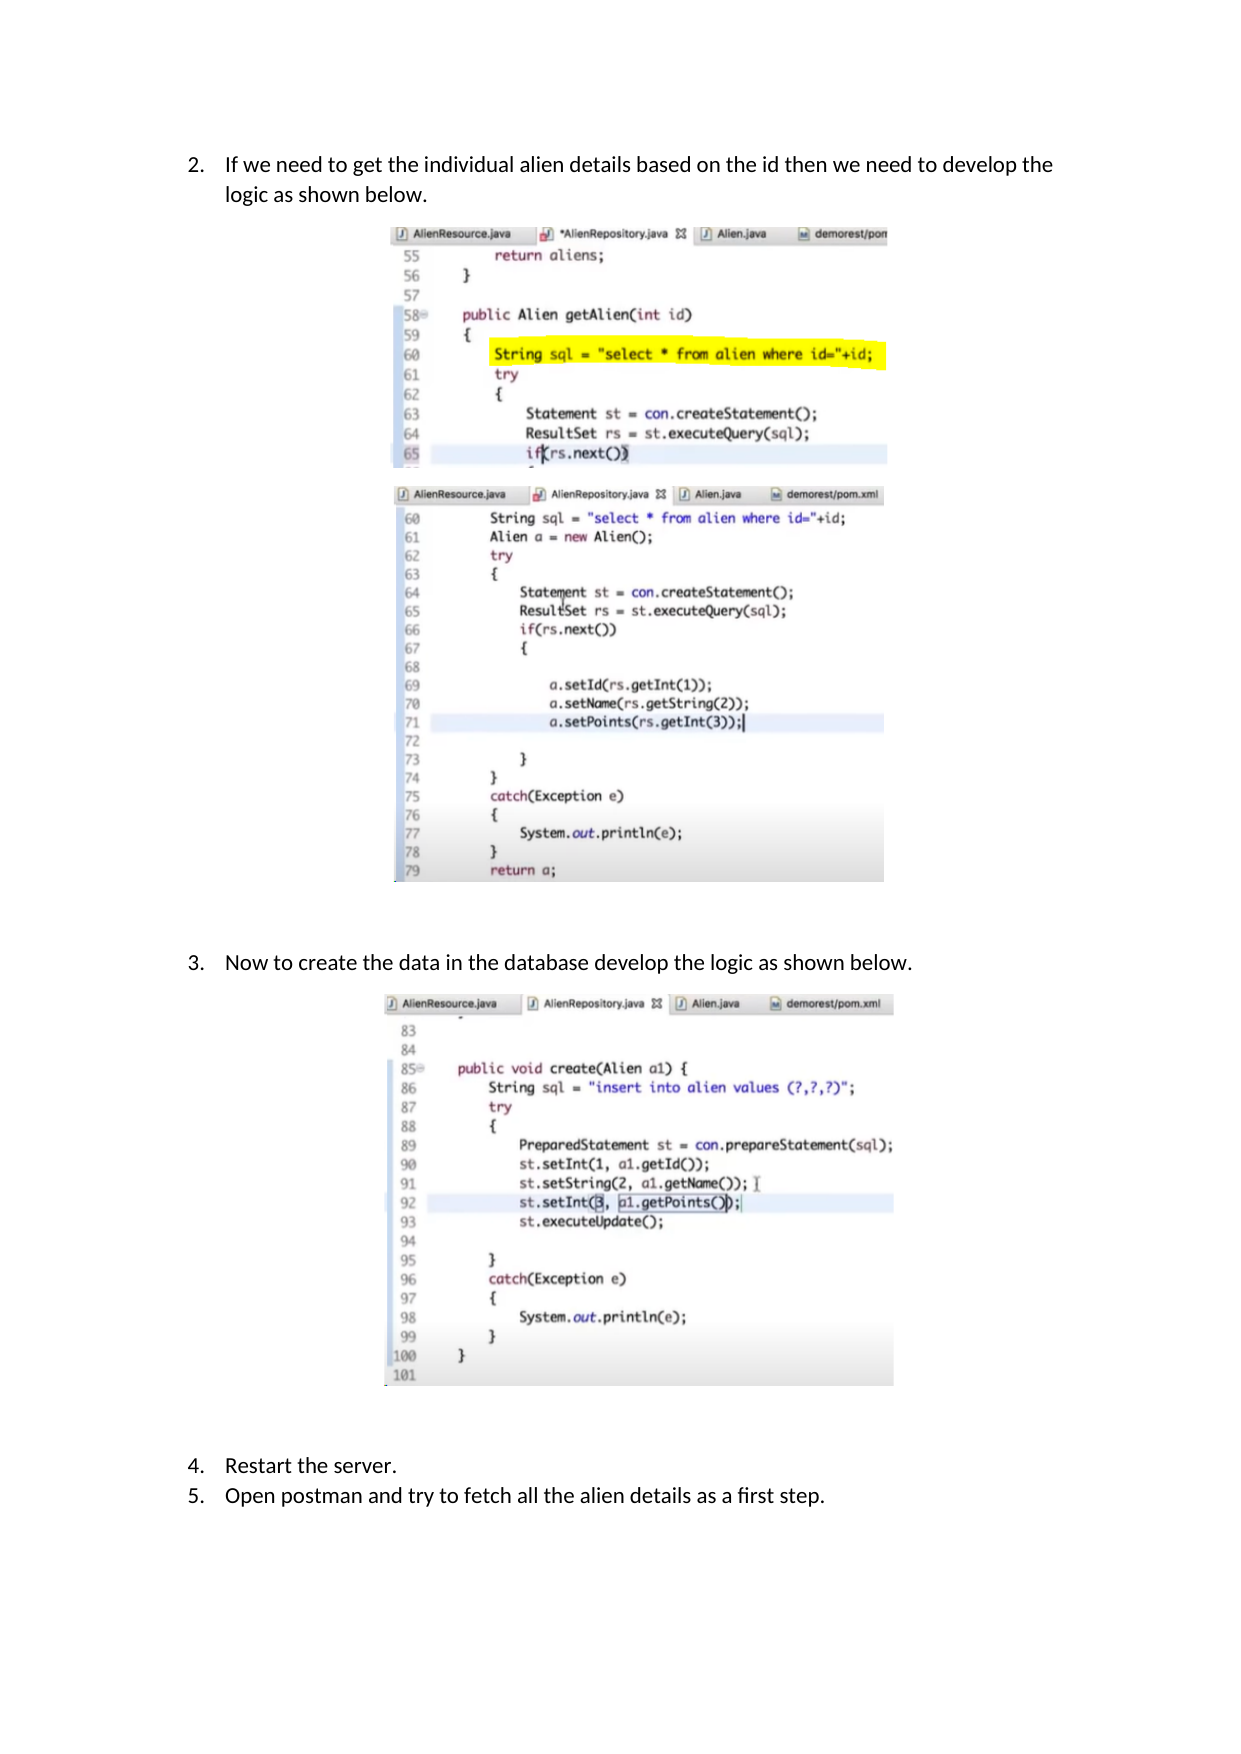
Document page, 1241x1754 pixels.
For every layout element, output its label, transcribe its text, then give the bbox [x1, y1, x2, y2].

picture [390, 227, 888, 468]
list Restart the server. [187, 1451, 1090, 1479]
picture [393, 486, 884, 882]
picture [384, 994, 894, 1386]
list If we need to get the individual alien details based on the id then we need to develop the logic as shown below. [187, 150, 1090, 208]
list Now to create the data in the database develop the logic as shown below. [187, 948, 1090, 976]
list Open postman and try to fetch all the alien details as a first step. [187, 1482, 1090, 1510]
